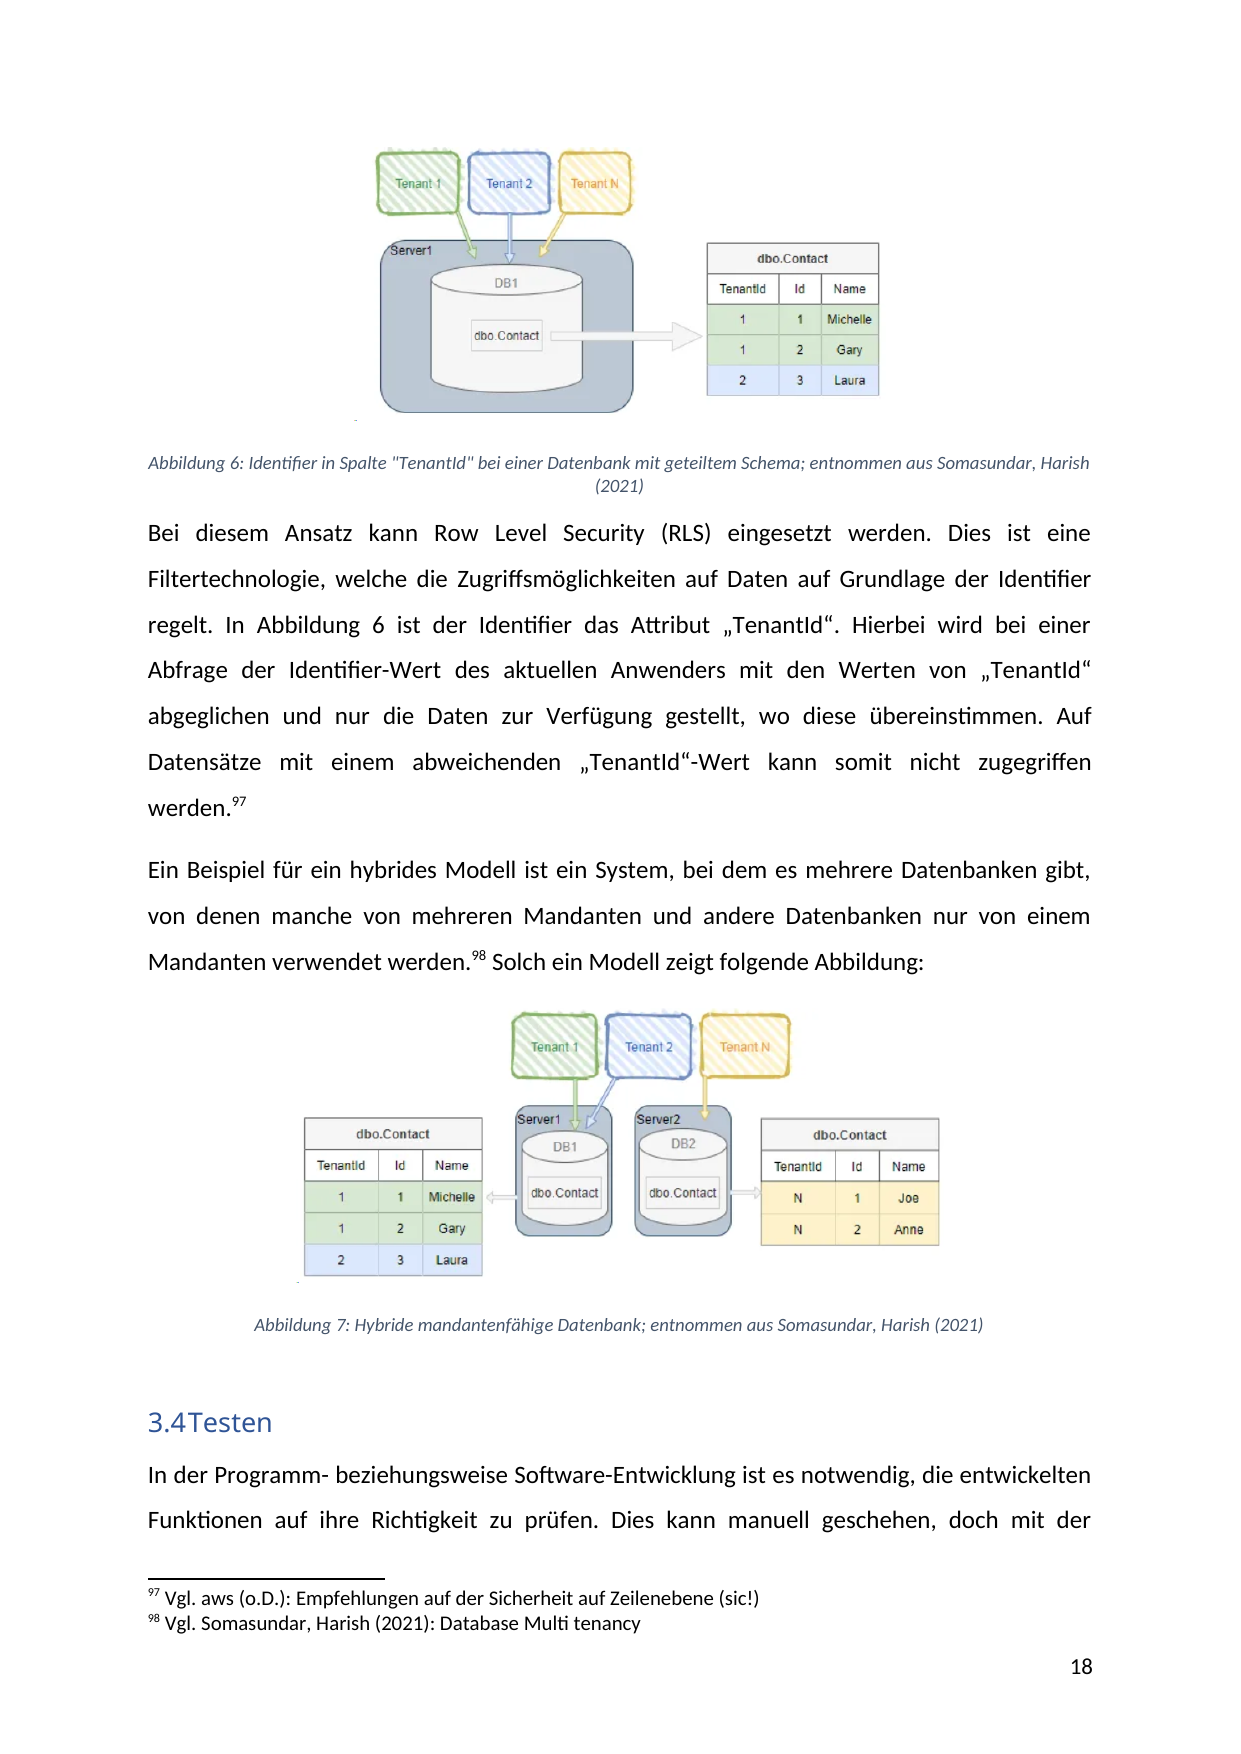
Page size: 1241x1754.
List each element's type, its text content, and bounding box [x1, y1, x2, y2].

picture [296, 1008, 944, 1283]
text Abbildung 7: Hybride mandantenfähige Datenbank; entnommen aus Somasundar, Harish (2021) [148, 1313, 1093, 1336]
text Abbildung 6: Identifier in Spalte "TenantId" bei einer Datenbank mit geteiltem Schema; entnommen aus Somasundar, Harish (2021) [148, 451, 1093, 497]
text Ein Beispiel für ein hybrides Modell ist ein System, bei dem es mehrere Datenbanken gibt, von denen manche von mehreren Mandanten und andere Datenbanken nur von einem Mandanten verwendet werden. Solch ein Modell zeigt folgende Abbildung: [148, 854, 1093, 976]
subtitle Testen [148, 1403, 1093, 1440]
text Bei diesem Ansatz kann Row Level Security (RLS) eingesetzt werden. Dies ist eine Filtertechnologie, welche die Zugriffsmöglichkeiten auf Daten auf Grundlage der Identifier regelt. In Abbildung 6 ist der Identifier das Attribut „TenantId“. Hierbei wird bei einer Abfrage der Identifier-Wert des aktuellen Anwenders mit den Werten von „TenantId“ abgeglichen und nur die Daten zur Verfügung gestellt, wo diese übereinstimmen. Auf Datensätze mit einem abweichenden „TenantId“-Wert kann somit nicht zugegriffen werden. [148, 517, 1093, 822]
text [148, 1459, 1093, 1535]
picture [354, 147, 886, 421]
